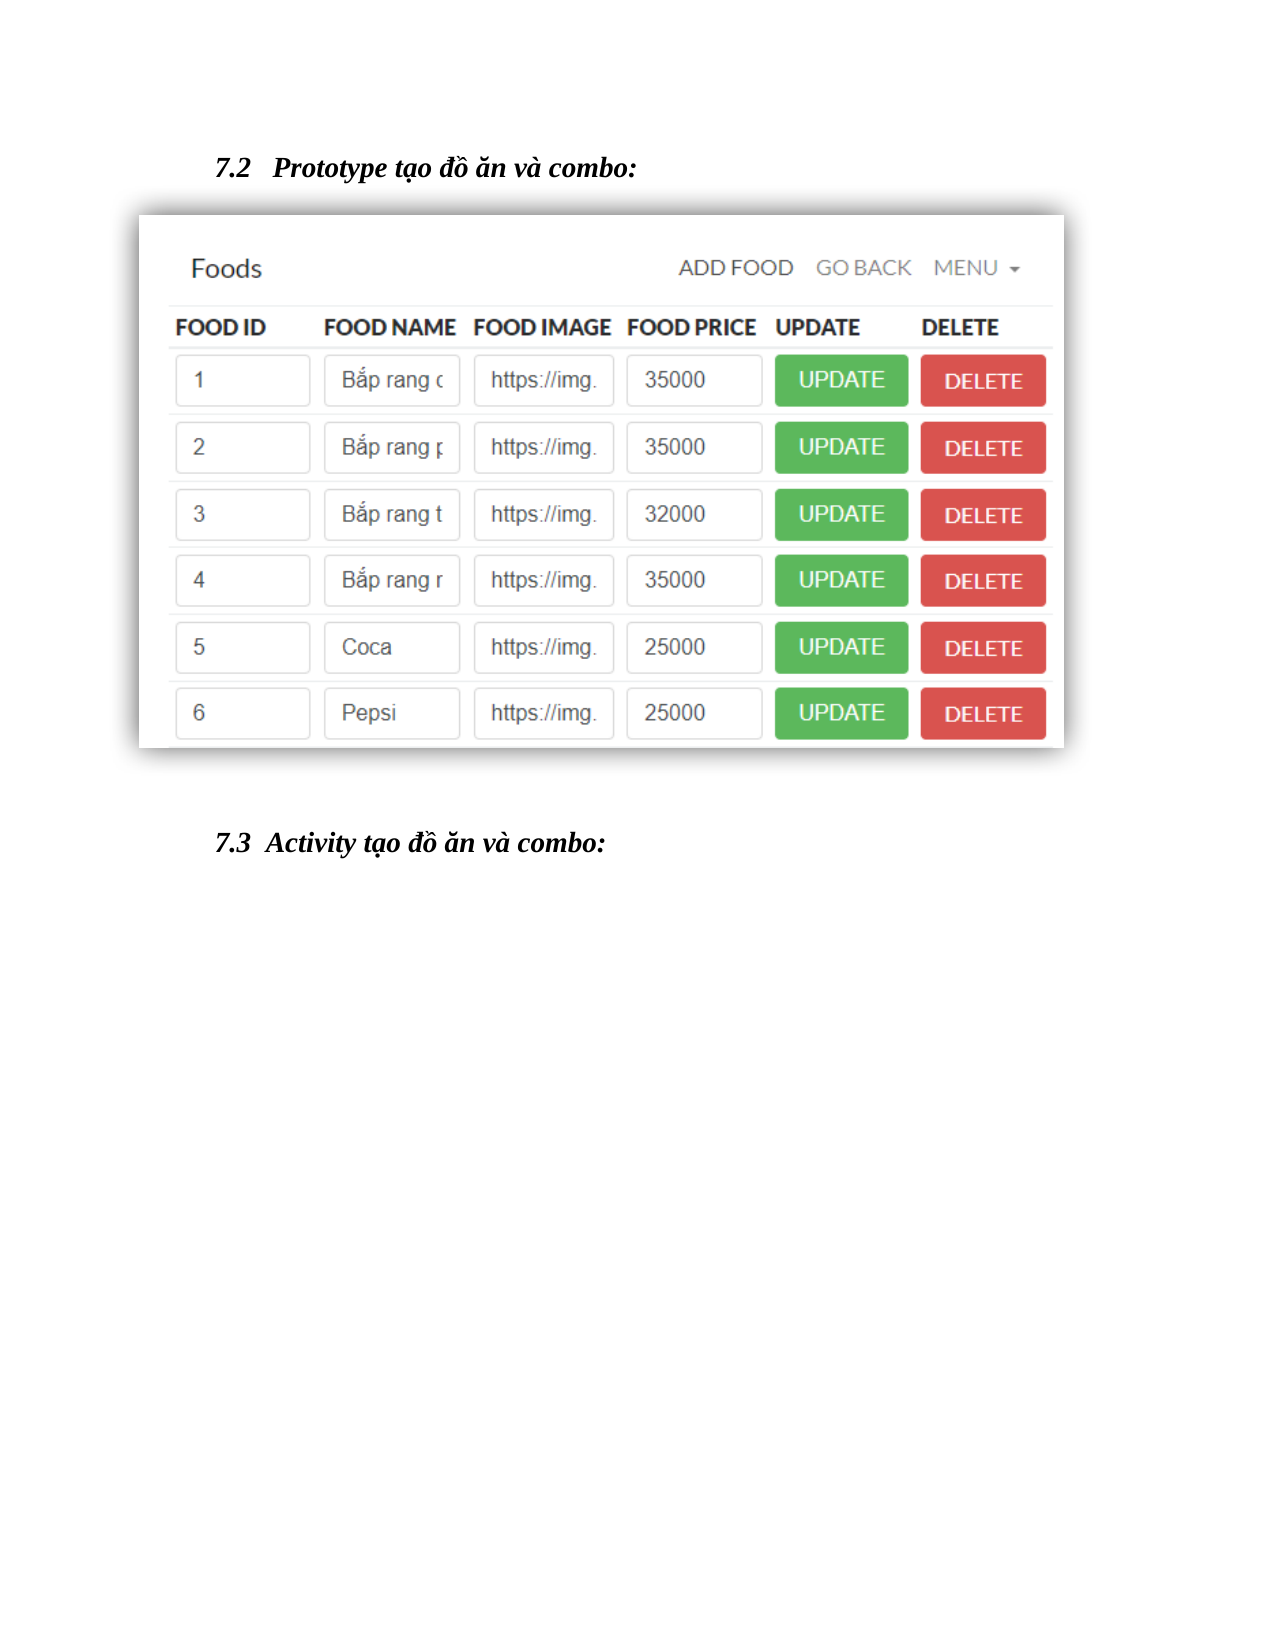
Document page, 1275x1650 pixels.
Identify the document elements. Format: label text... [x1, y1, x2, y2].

subtitle Prototype tạo đồ ăn và combo: [214, 150, 1137, 183]
picture [139, 215, 1064, 748]
